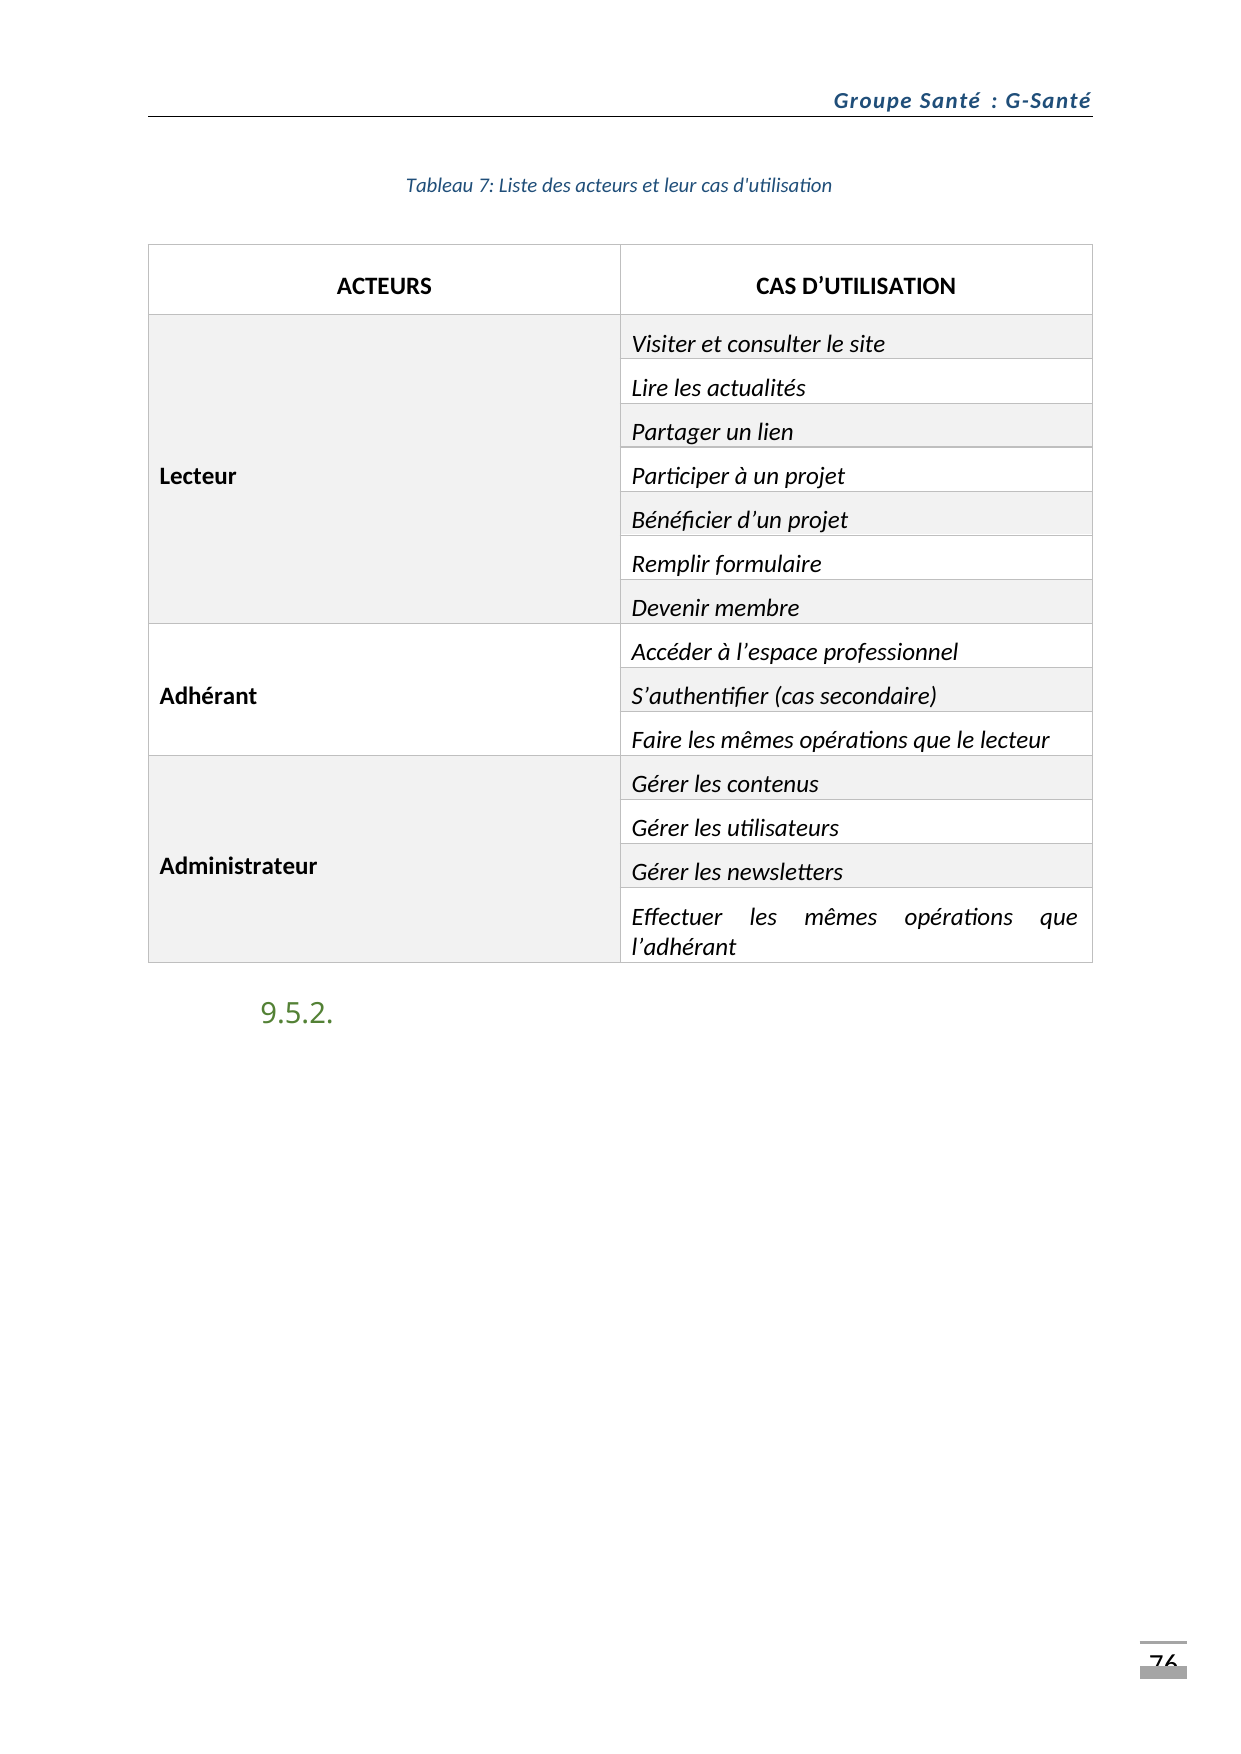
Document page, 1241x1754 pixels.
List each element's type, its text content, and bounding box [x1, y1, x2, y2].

table_cell Devenir membre [621, 580, 1092, 623]
table_cell Adhérant [149, 624, 620, 755]
table_cell Administrateur [149, 756, 620, 962]
table_cell Remplir formulaire [621, 536, 1092, 579]
table_cell Bénéficier d’un projet [621, 492, 1092, 534]
table_cell Effectuer les mêmes opérations que l’adhérant [621, 888, 1092, 962]
table_cell Faire les mêmes opérations que le lecteur [621, 712, 1092, 755]
table_cell Gérer les utilisateurs [621, 800, 1092, 843]
table_cell Gérer les newsletters [621, 844, 1092, 887]
table_cell Participer à un projet [621, 448, 1092, 491]
table_header ACTEURS [149, 245, 620, 314]
table_header CAS D’UTILISATION [621, 245, 1092, 314]
table_cell Gérer les contenus [621, 756, 1092, 799]
table_cell Visiter et consulter le site [621, 315, 1092, 358]
table_cell Partager un lien [621, 404, 1092, 446]
table_cell Lire les actualités [621, 359, 1092, 402]
table_cell Accéder à l’espace professionnel [621, 624, 1092, 667]
table_cell Lecteur [149, 315, 620, 623]
table_cell S’authentifier (cas secondaire) [621, 668, 1092, 711]
